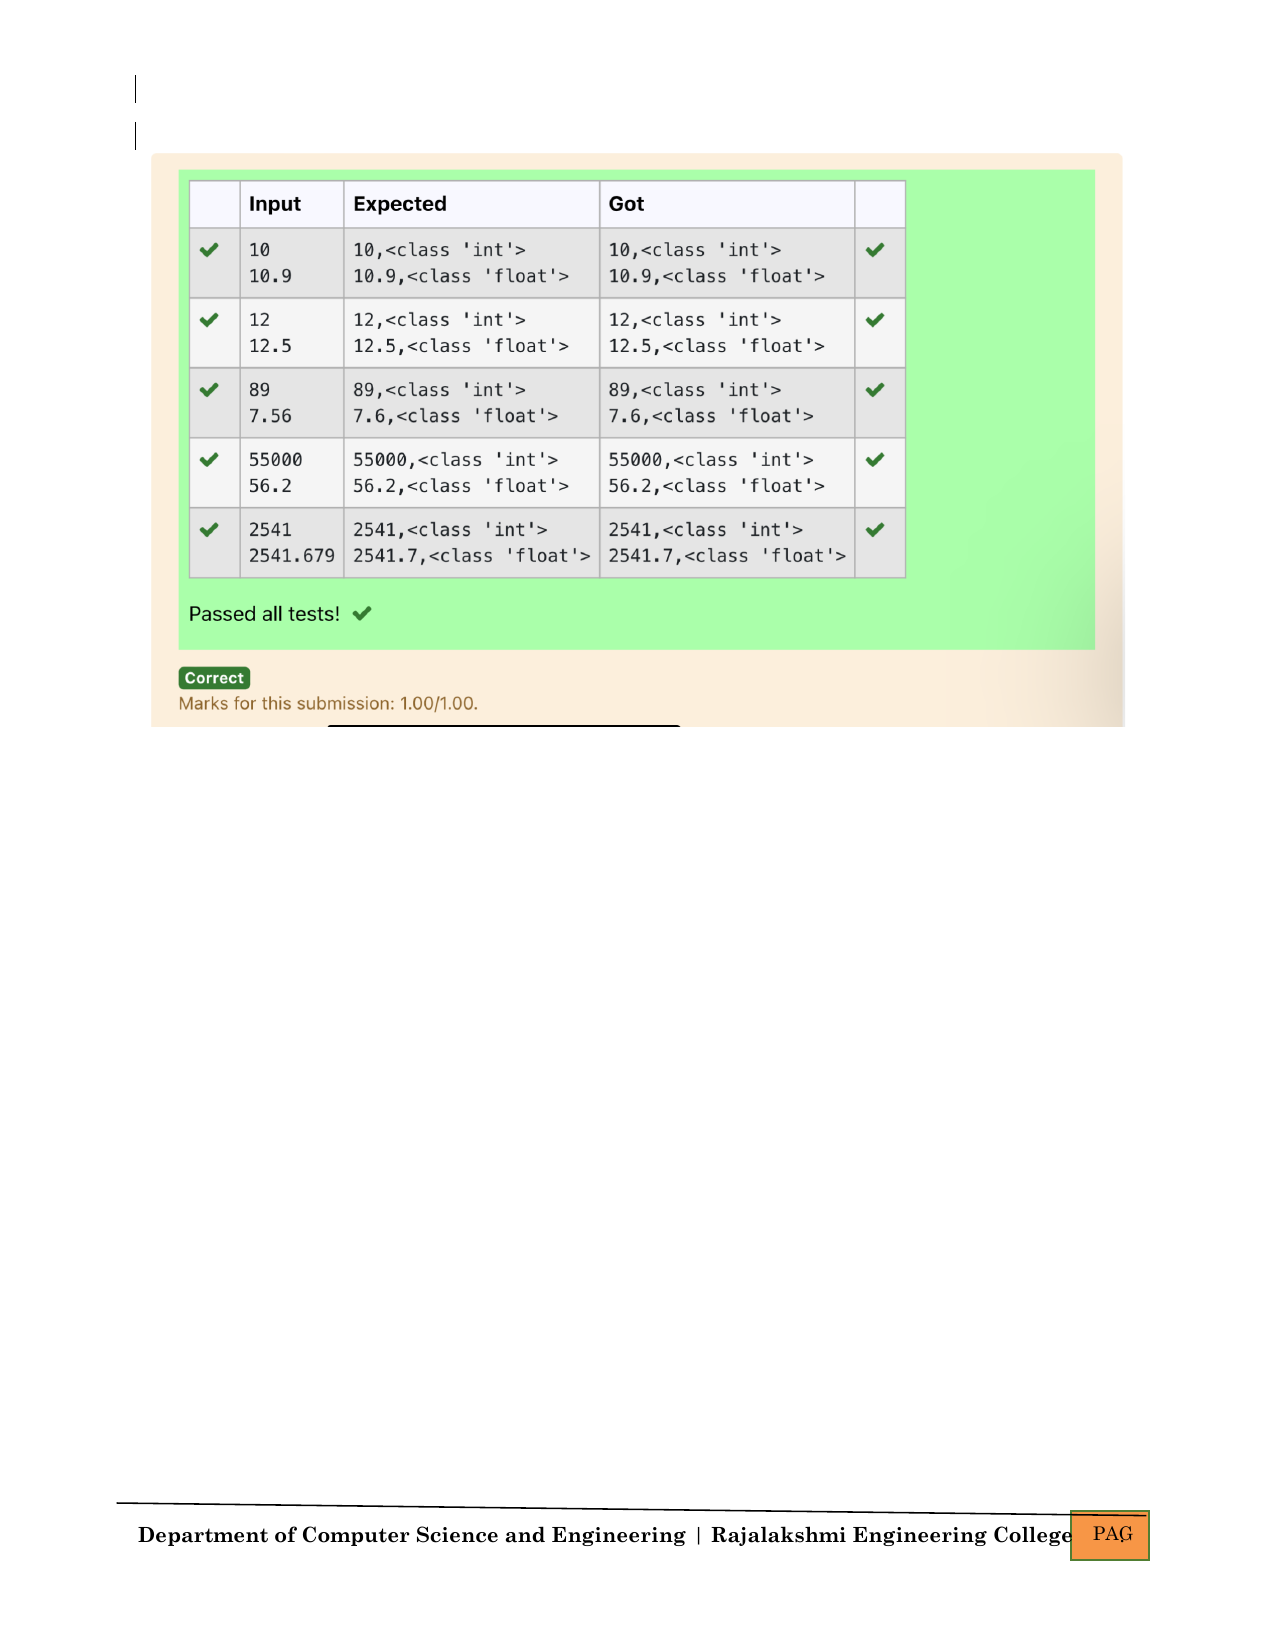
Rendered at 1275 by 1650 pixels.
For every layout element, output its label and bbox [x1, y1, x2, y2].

picture [150, 153, 1125, 727]
